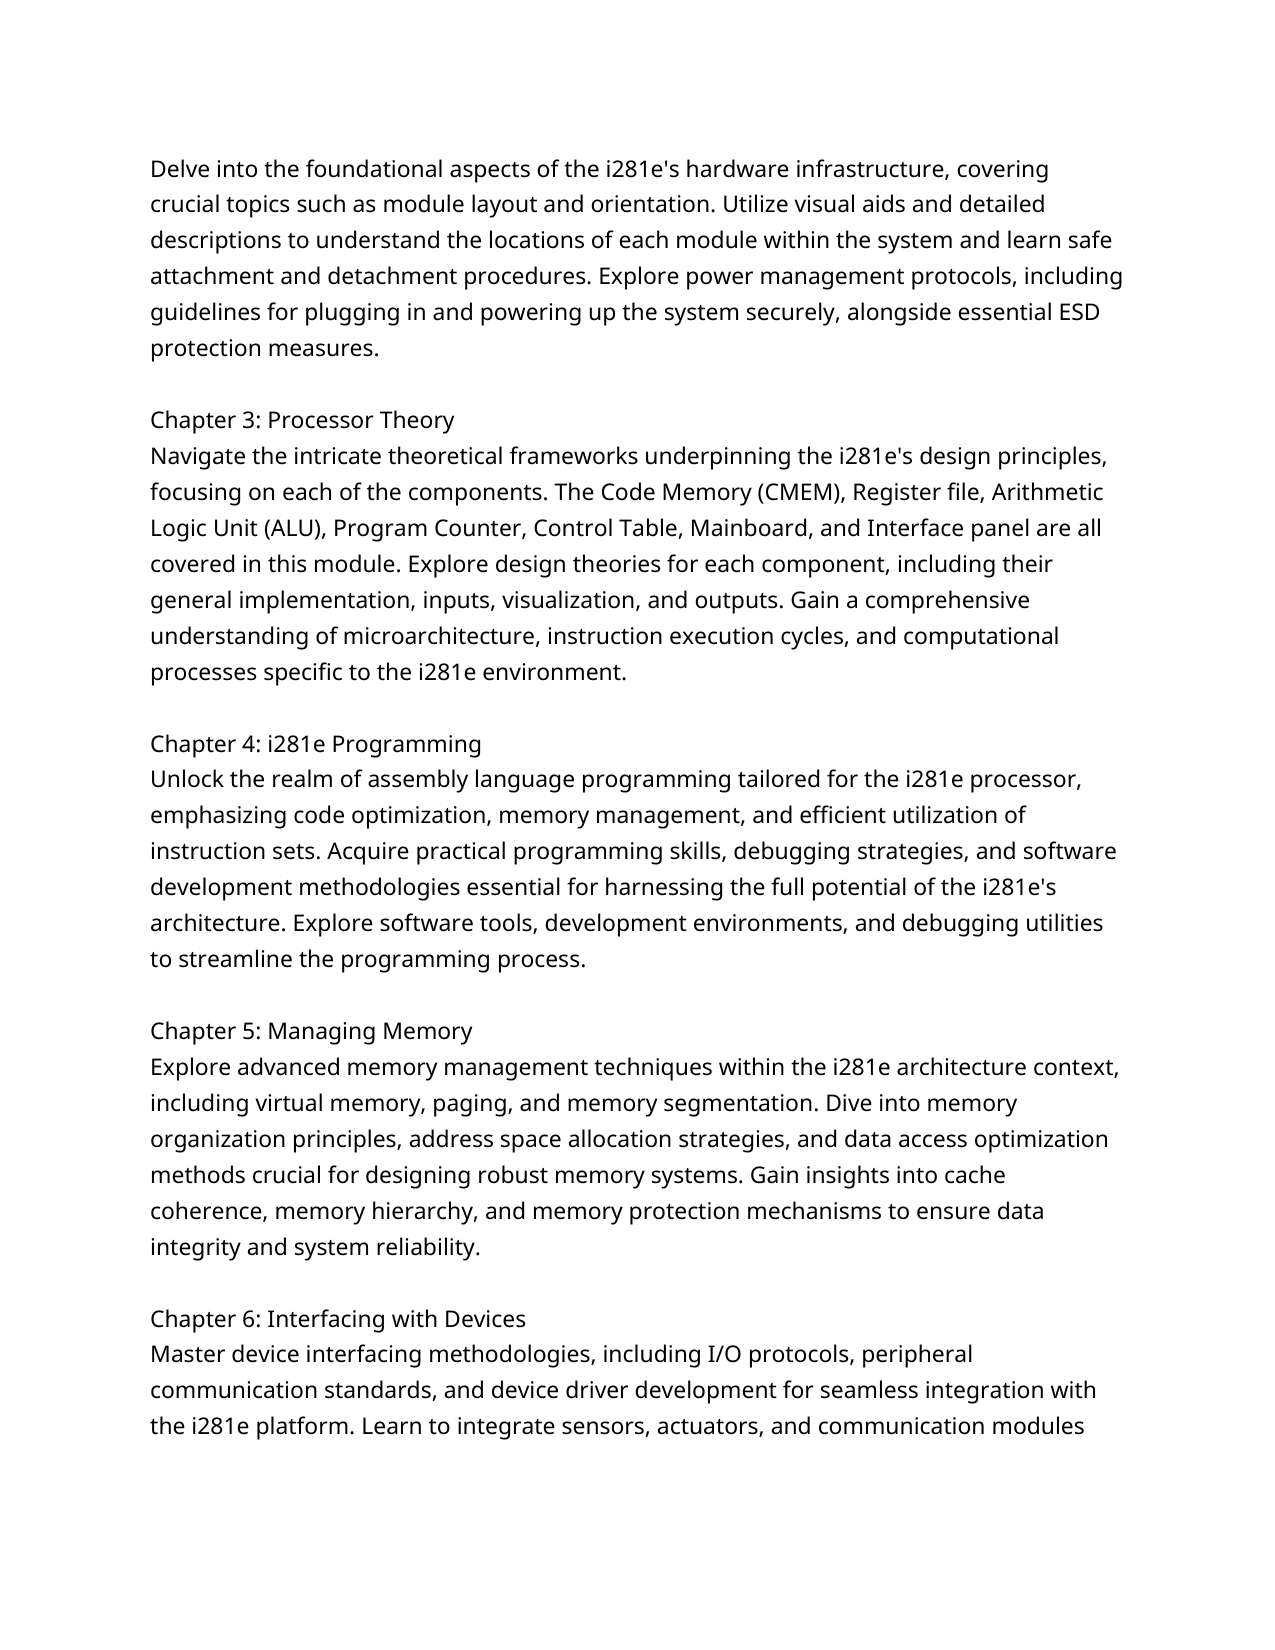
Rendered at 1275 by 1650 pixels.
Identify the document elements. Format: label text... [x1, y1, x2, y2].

text Navigate the intricate theoretical frameworks underpinning the i281e's design principles, focusing on each of the components. The Code Memory (CMEM), Register file, Arithmetic Logic Unit (ALU), Program Counter, Control Table, Mainboard, and Interface panel are all covered in this module. Explore design theories for each component, including their general implementation, inputs, visualization, and outputs. Gain a comprehensive understanding of microarchitecture, instruction execution cycles, and computational processes specific to the i281e environment. [150, 440, 1125, 687]
text Chapter 5: Managing Memory [150, 1015, 1125, 1046]
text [150, 1338, 1125, 1442]
text Chapter 4: i281e Programming [150, 727, 1125, 759]
text Delve into the foundational aspects of the i281e's hardware infrastructure, covering crucial topics such as module layout and orientation. Utilize visual aids and detailed descriptions to understand the locations of each module within the system and learn safe attachment and detachment procedures. Explore power management protocols, including guidelines for plugging in and powering up the system securely, alongside essential ESD protection measures. [150, 152, 1125, 363]
text Chapter 6: Interfacing with Devices [150, 1302, 1125, 1334]
text Chapter 3: Processor Theory [150, 404, 1125, 435]
text Explore advanced memory management techniques within the i281e architecture context, including virtual memory, paging, and memory segmentation. Dive into memory organization principles, address space allocation strategies, and data access optimization methods crucial for designing robust memory systems. Gain insights into cache coherence, memory hierarchy, and memory protection mechanisms to ensure data integrity and system reliability. [150, 1051, 1125, 1262]
text Unlock the realm of assembly language programming tailored for the i281e processor, emphasizing code optimization, memory management, and efficient utilization of instruction sets. Acquire practical programming skills, debugging strategies, and software development methodologies essential for harnessing the full potential of the i281e's architecture. Explore software tools, development environments, and debugging utilities to streamline the programming process. [150, 763, 1125, 974]
